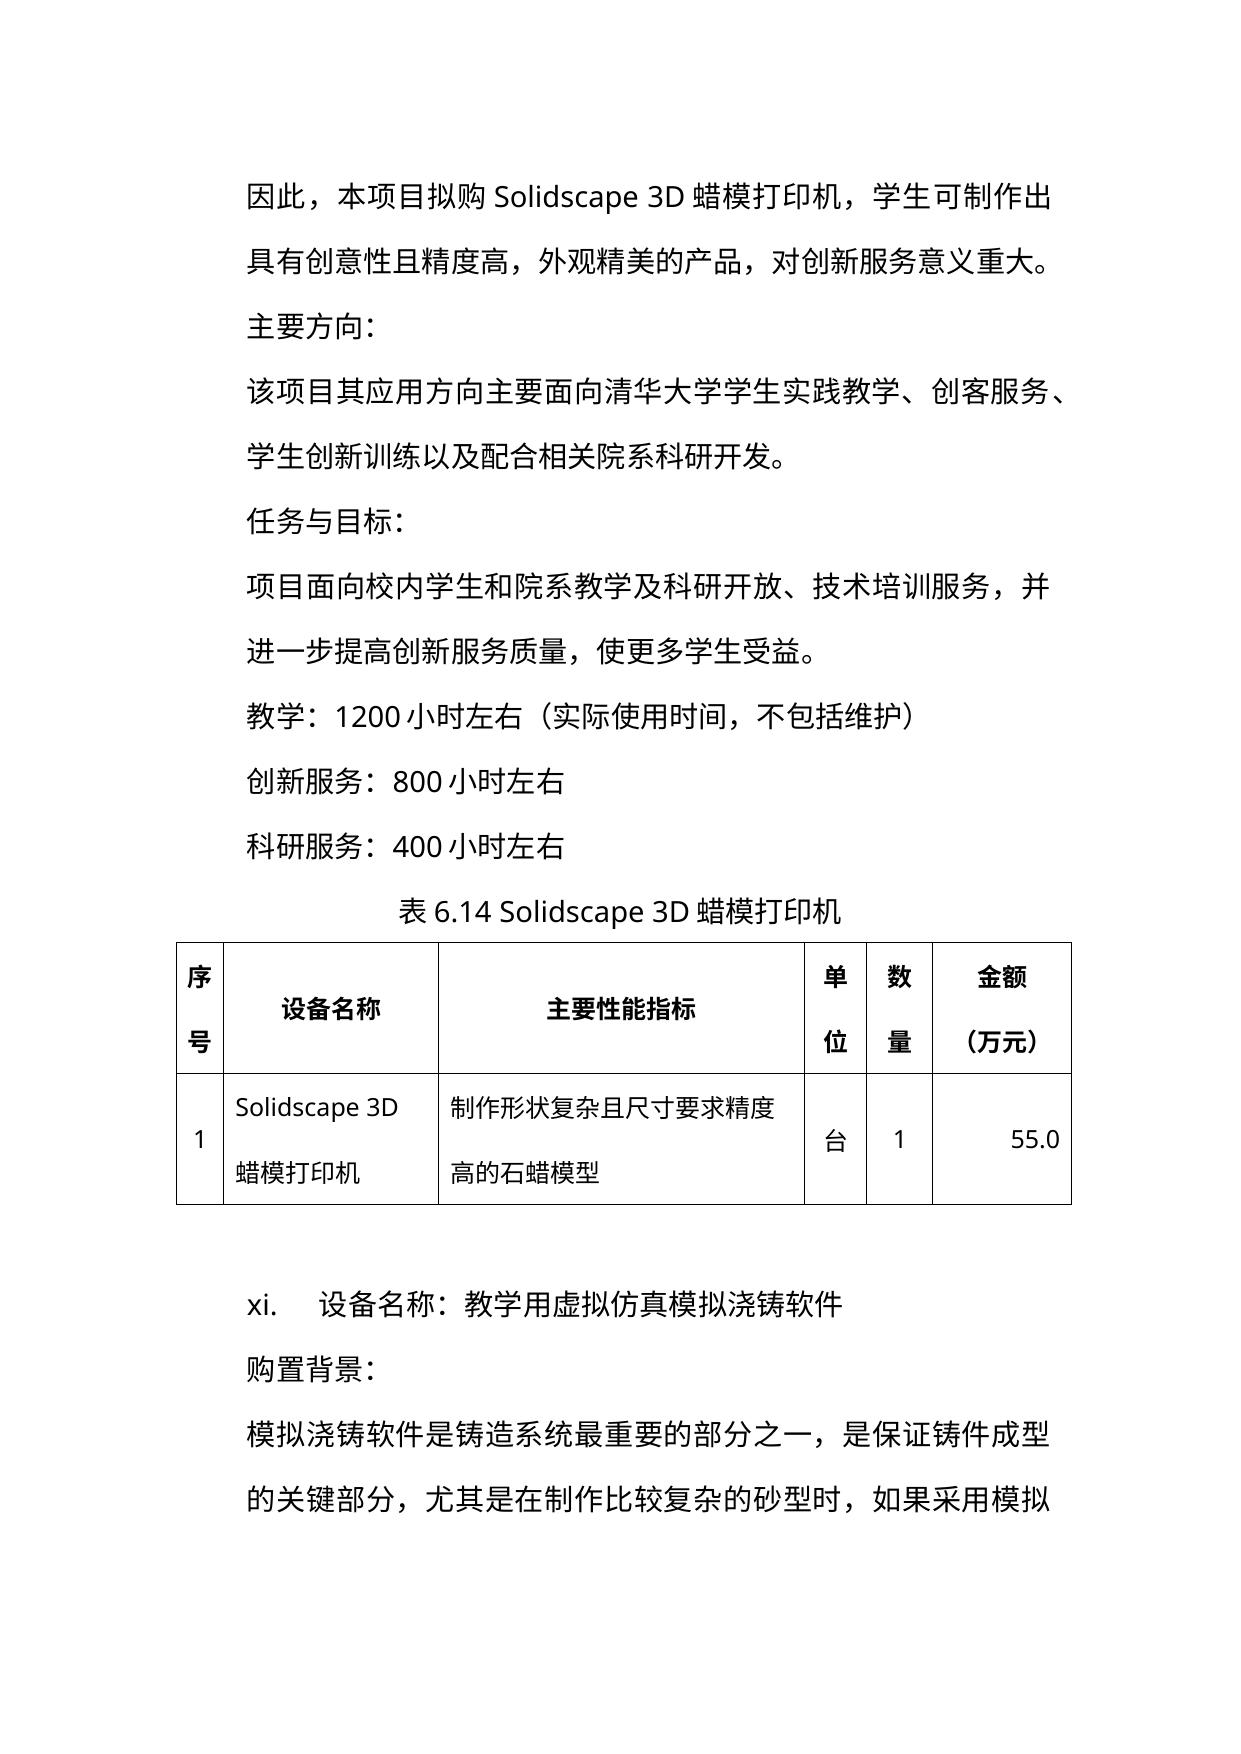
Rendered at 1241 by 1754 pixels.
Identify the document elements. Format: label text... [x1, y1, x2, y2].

table_header 金额 （万元） [933, 943, 1071, 1073]
text 购置背景： [247, 1335, 1053, 1400]
text 创新服务：800小时左右 [247, 747, 1053, 812]
text 项目面向校内学生和院系教学及科研开放、技术培训服务，并进一步提高创新服务质量，使更多学生受益。 [247, 552, 1053, 682]
text 任务与目标： [247, 487, 1053, 552]
table_cell 1 [177, 1074, 223, 1204]
list 设备名称：教学用虚拟仿真模拟浇铸软件 [247, 1270, 1053, 1335]
table_cell 1 [867, 1074, 932, 1204]
text 教学：1200小时左右（实际使用时间，不包括维护） [247, 682, 1053, 747]
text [247, 1400, 1053, 1530]
text 该项目其应用方向主要面向清华大学学生实践教学、创客服务、学生创新训练以及配合相关院系科研开发。 [247, 357, 1053, 487]
text 科研服务：400小时左右 [247, 812, 1053, 877]
table_header 主要性能指标 [439, 943, 804, 1073]
table_cell 制作形状复杂且尺寸要求精度高的石蜡模型 [439, 1074, 804, 1204]
table_header 单位 [805, 943, 866, 1073]
table_cell 台 [805, 1074, 866, 1204]
table_cell 55.0 [933, 1074, 1071, 1204]
table_cell Solidscape 3D蜡模打印机 [224, 1074, 438, 1204]
text 因此，本项目拟购Solidscape 3D蜡模打印机，学生可制作出具有创意性且精度高，外观精美的产品，对创新服务意义重大。 [247, 162, 1053, 292]
table_header 数量 [867, 943, 932, 1073]
table_header 序号 [177, 943, 223, 1073]
text 主要方向： [247, 292, 1053, 357]
text 表6.14 Solidscape 3D蜡模打印机 [187, 877, 1053, 942]
table_header 设备名称 [224, 943, 438, 1073]
